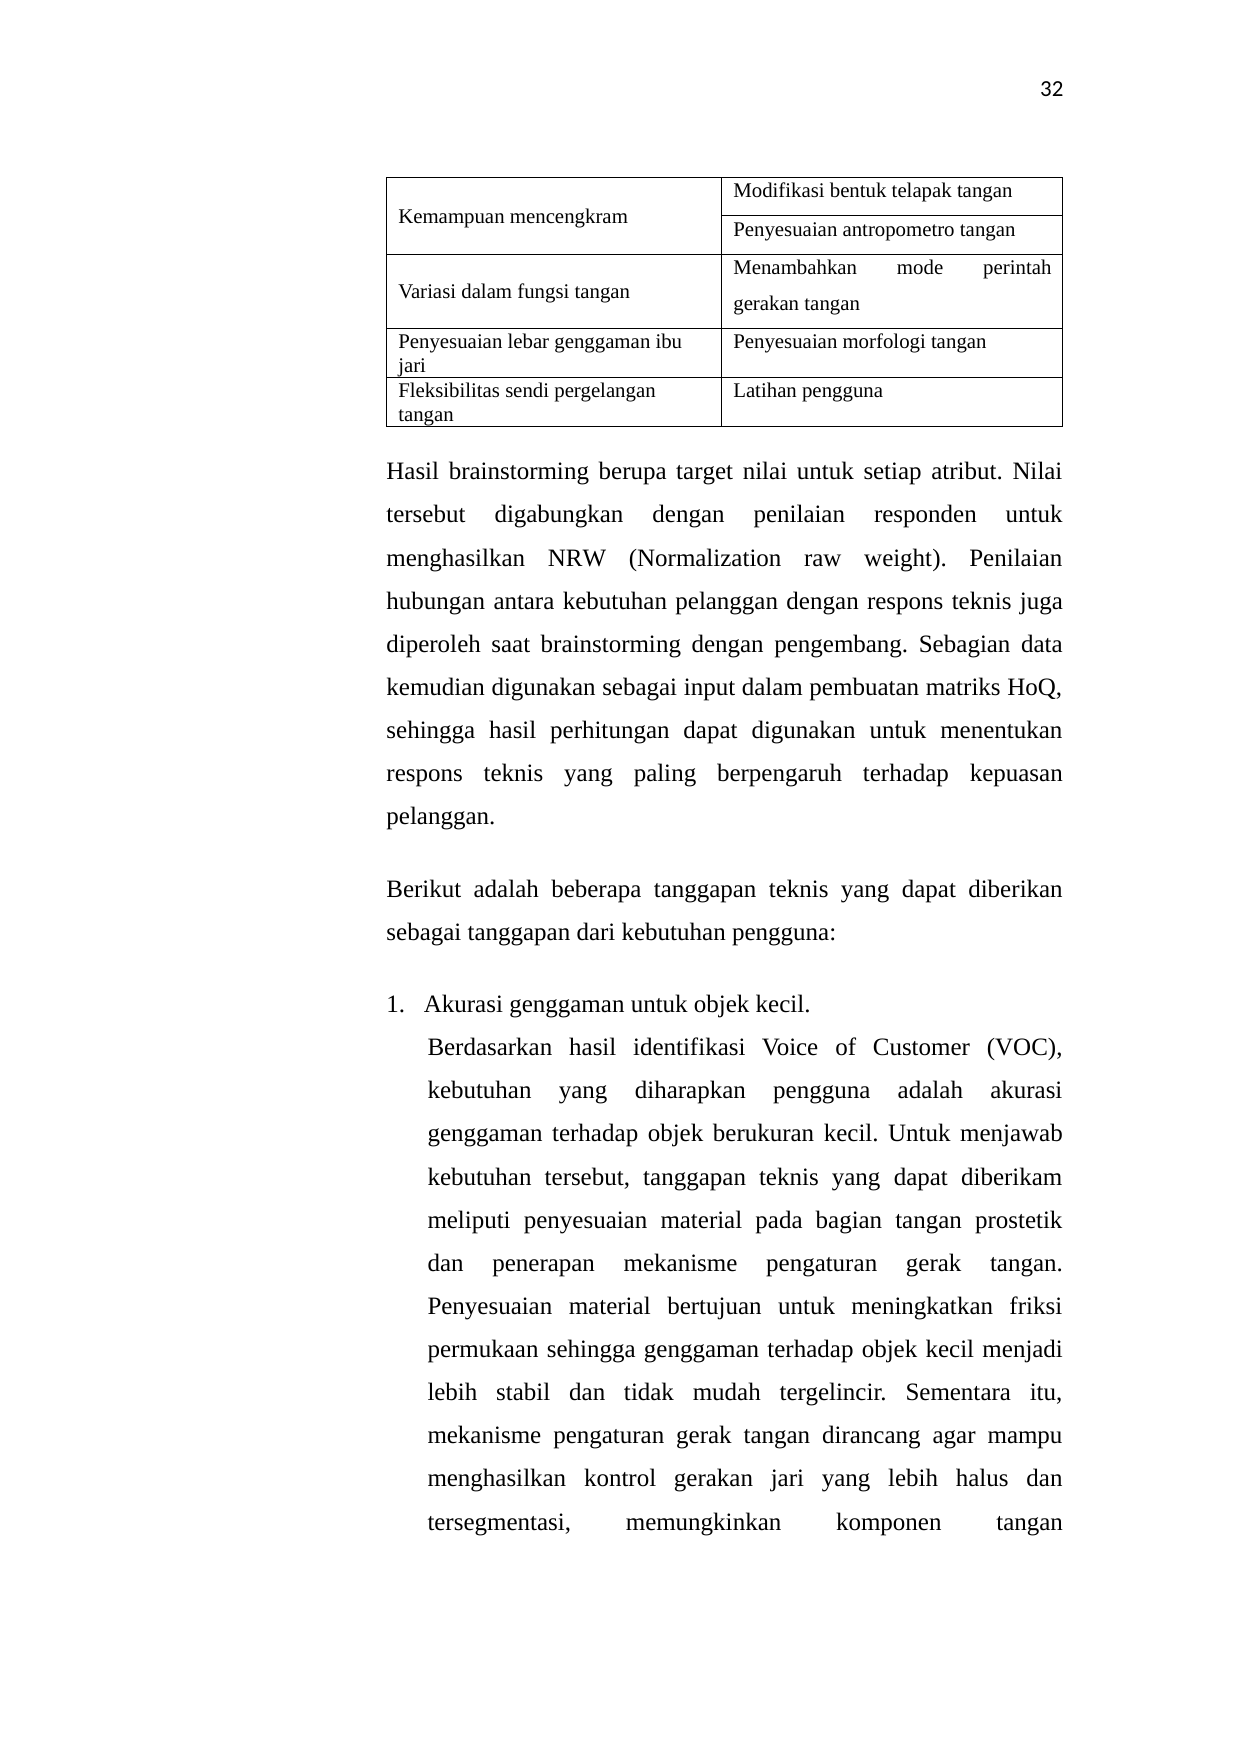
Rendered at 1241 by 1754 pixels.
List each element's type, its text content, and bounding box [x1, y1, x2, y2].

table_cell Menambahkan mode perintah gerakan tangan [722, 255, 1062, 328]
table_cell Fleksibilitas sendi pergelangan tangan [387, 378, 721, 426]
table_cell Modifikasi bentuk telapak tangan [722, 178, 1062, 215]
list Akurasi genggaman untuk objek kecil. [386, 989, 1063, 1018]
text Hasil brainstorming berupa target nilai untuk setiap atribut. Nilai tersebut digabungkan dengan penilaian responden untuk menghasilkan NRW (Normalization raw weight). Penilaian hubungan antara kebutuhan pelanggan dengan respons teknis juga diperoleh saat brainstorming dengan pengembang. Sebagian data kemudian digunakan sebagai input dalam pembuatan matriks HoQ, sehingga hasil perhitungan dapat digunakan untuk menentukan respons teknis yang paling berpengaruh terhadap kepuasan pelanggan. [386, 456, 1063, 830]
text Berikut adalah beberapa tanggapan teknis yang dapat diberikan sebagai tanggapan dari kebutuhan pengguna: [386, 874, 1063, 946]
table_cell Latihan pengguna [722, 378, 1062, 426]
table_cell Penyesuaian antropometro tangan [722, 216, 1062, 254]
table_cell Variasi dalam fungsi tangan [387, 255, 721, 328]
table_cell Penyesuaian lebar genggaman ibu jari [387, 329, 721, 377]
table_cell Kemampuan mencengkram [387, 178, 721, 254]
table_cell Penyesuaian morfologi tangan [722, 329, 1062, 377]
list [427, 1032, 1063, 1535]
